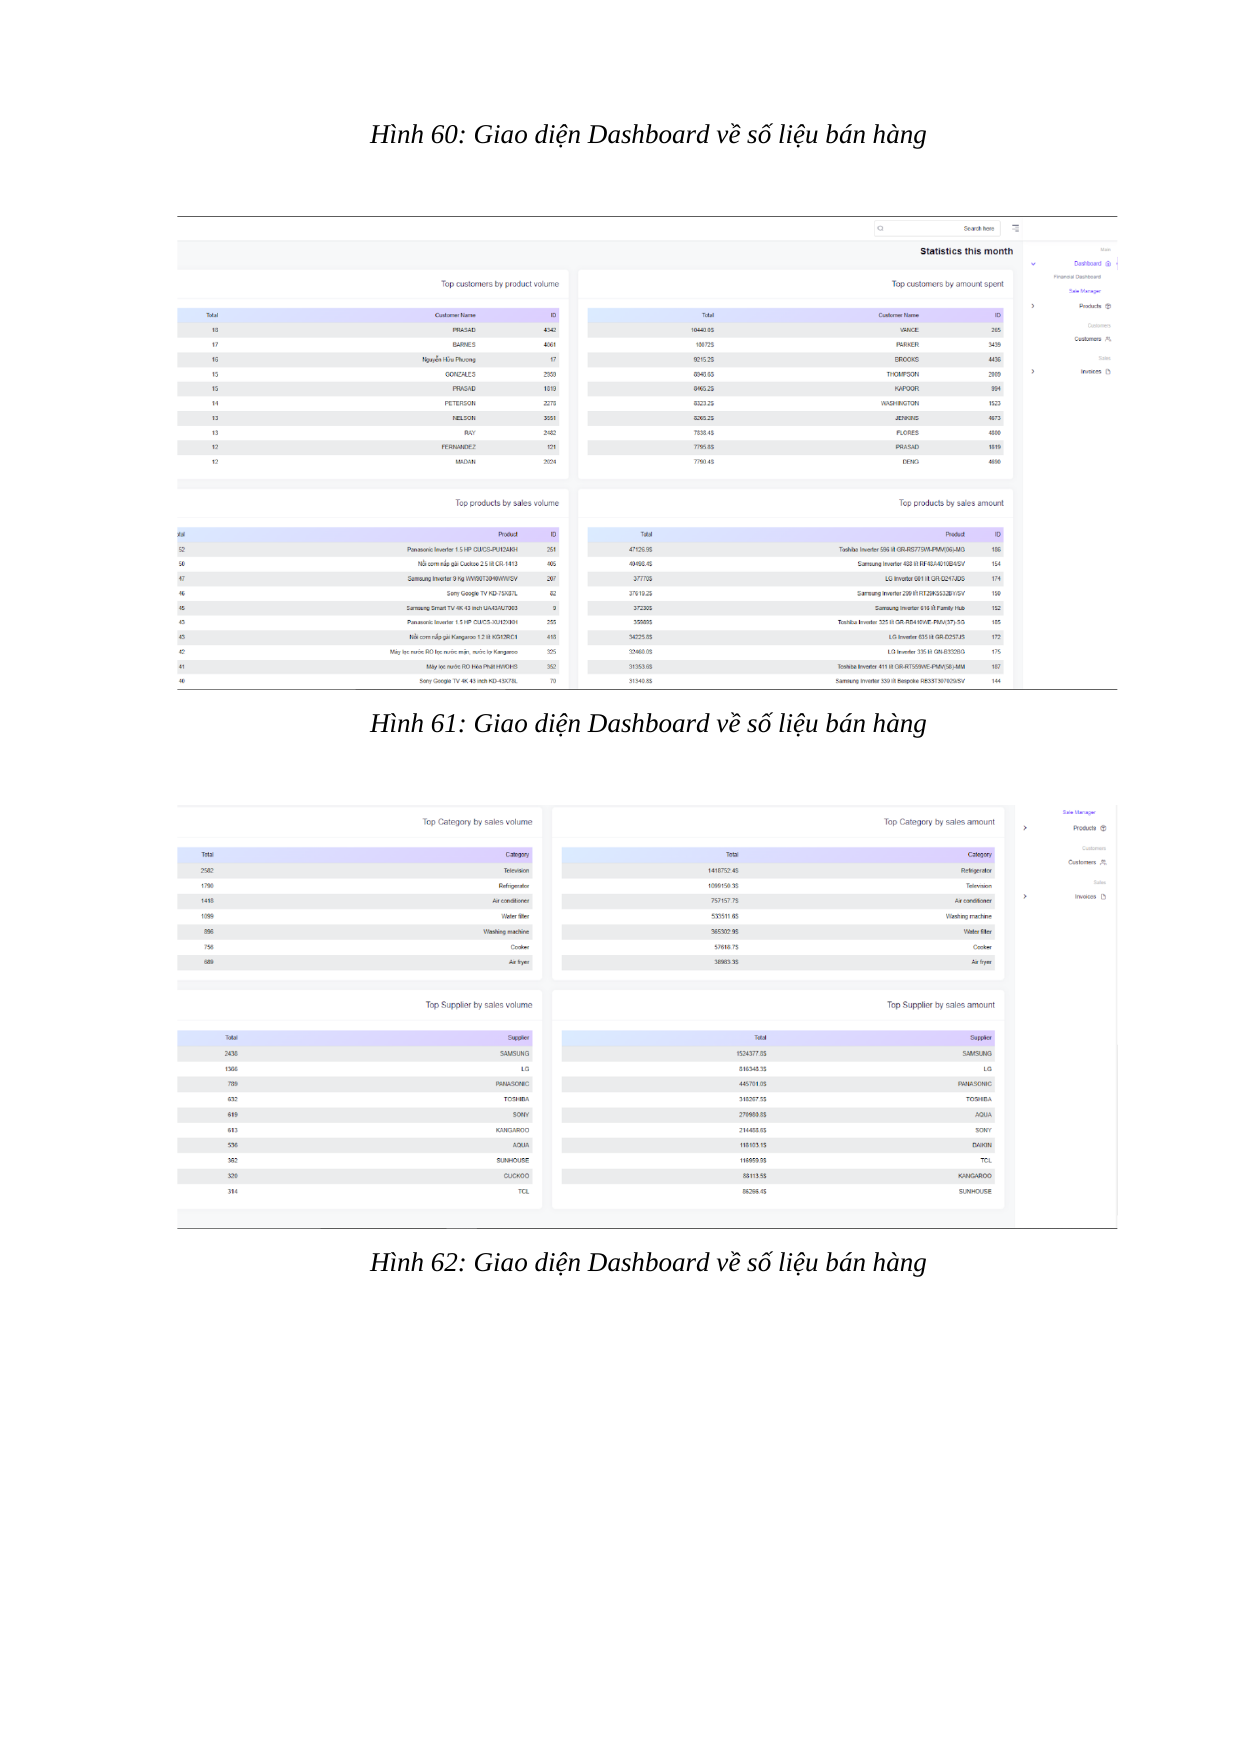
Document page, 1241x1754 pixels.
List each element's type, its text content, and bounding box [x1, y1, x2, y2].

text Hình 61: Giao diện Dashboard về số liệu bán hàng [177, 707, 1122, 738]
picture [177, 805, 1118, 1229]
text Hình 60: Giao diện Dashboard về số liệu bán hàng [177, 118, 1122, 149]
picture [177, 216, 1118, 690]
text Hình 62: Giao diện Dashboard về số liệu bán hàng [177, 1246, 1122, 1277]
